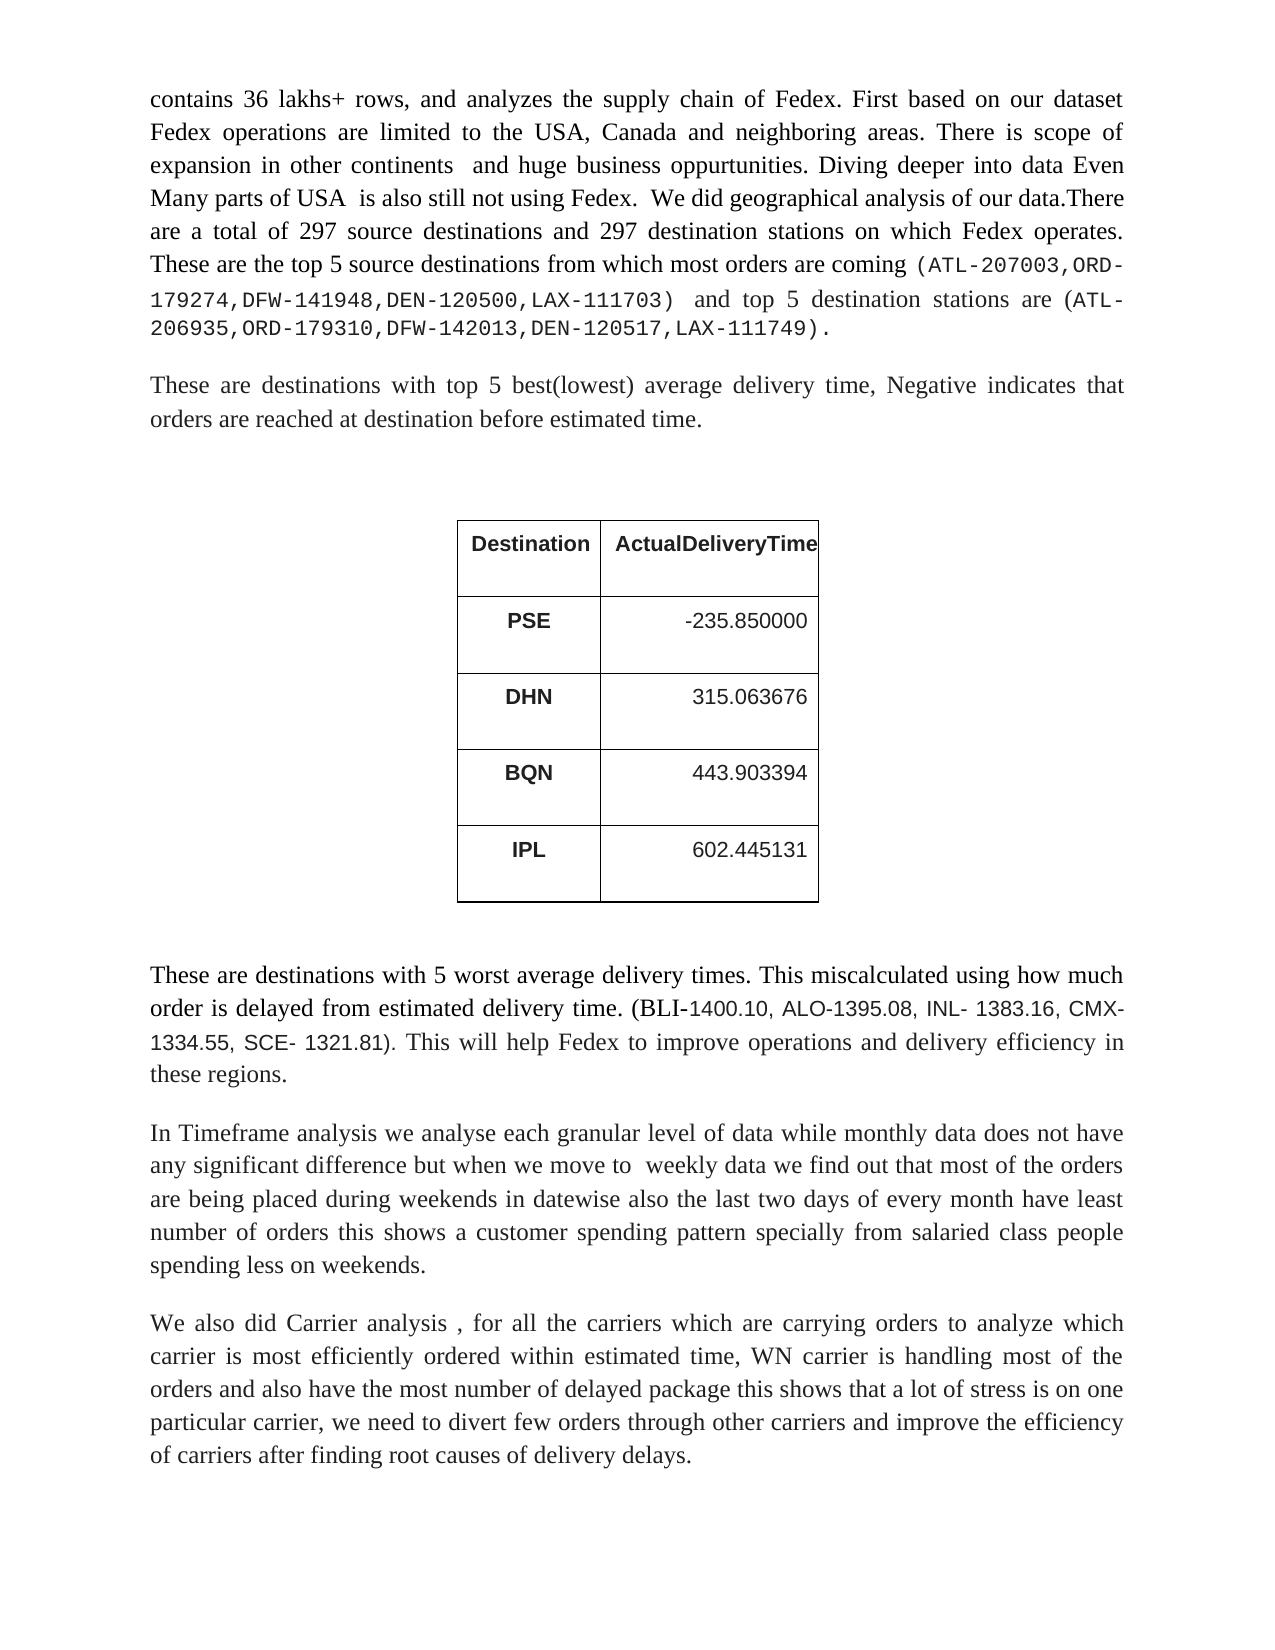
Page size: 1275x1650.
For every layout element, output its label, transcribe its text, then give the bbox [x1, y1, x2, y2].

table_cell 443.903394 [601, 750, 818, 825]
table_cell PSE [458, 597, 600, 672]
table_cell 602.445131 [601, 826, 818, 901]
text We also did Carrier analysis , for all the carriers which are carrying orders to analyze which carrier is most efficiently ordered within estimated time, WN carrier is handling most of the orders and also have the most number of delayed package this shows that a lot of stress is on one particular carrier, we need to divert few orders through other carriers and improve the efficiency of carriers after finding root causes of delivery delays. [150, 1308, 1125, 1468]
table_header Destination [458, 521, 600, 596]
text These are destinations with top 5 best(lowest) average delivery time, Negative indicates that orders are reached at destination before estimated time. [150, 399, 1125, 432]
table_cell 315.063676 [601, 674, 818, 749]
table_cell DHN [458, 674, 600, 749]
table_header ActualDeliveryTime [601, 521, 818, 596]
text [150, 84, 1125, 289]
table_cell -235.850000 [601, 597, 818, 672]
text These are destinations with 5 worst average delivery times. This miscalculated using how much order is delayed from estimated delivery time. (BLI-1400.10, ALO-1395.08, INL- 1383.16, CMX-1334.55, SCE- 1321.81). This will help Fedex to improve operations and delivery efficiency in these regions. [150, 961, 1125, 1088]
table_cell IPL [458, 826, 600, 901]
text In Timeframe analysis we analyse each granular level of data while monthly data does not have any significant difference but when we move to weekly data we find out that most of the orders are being placed during weekends in datewise also the last two days of every month have least number of orders this shows a customer spending pattern specially from salaried class people spending less on weekends. [150, 1118, 1125, 1278]
table_cell BQN [458, 750, 600, 825]
